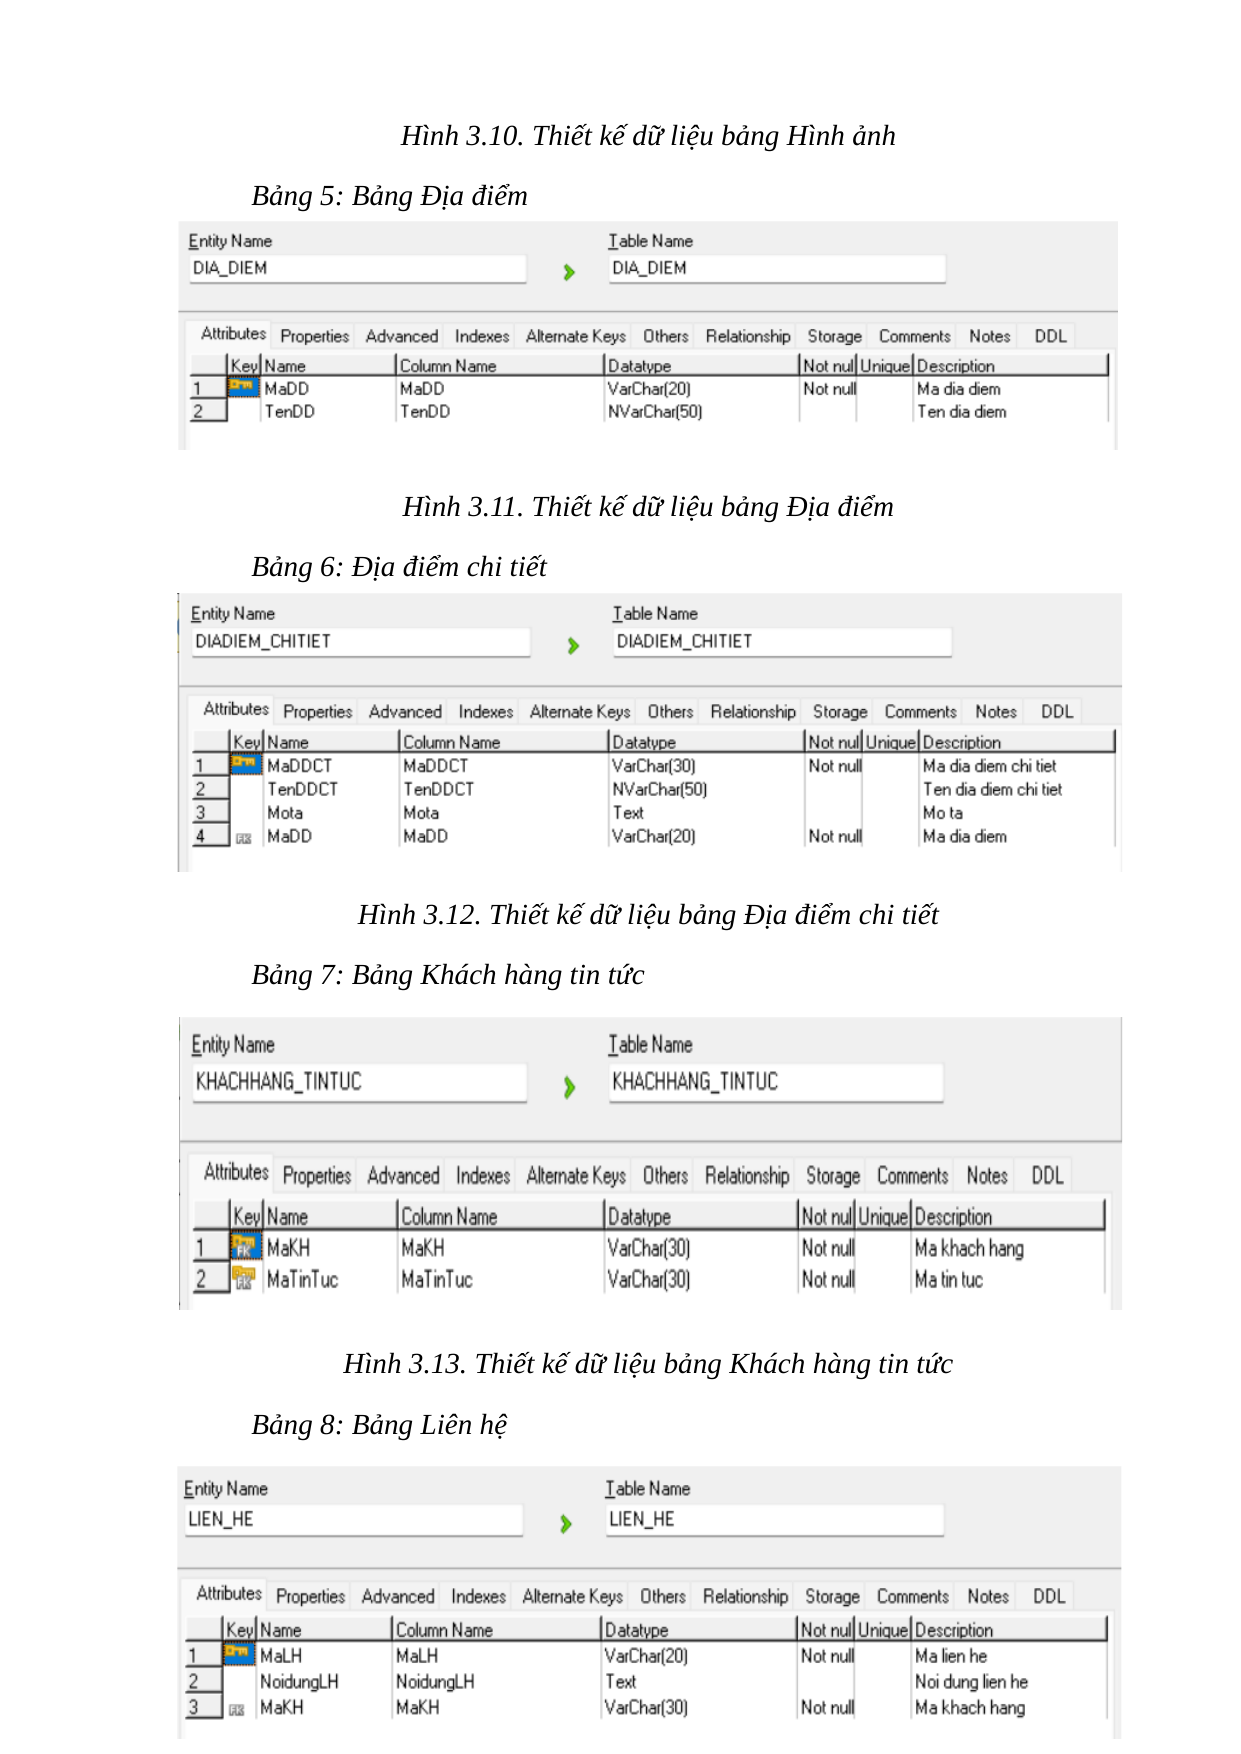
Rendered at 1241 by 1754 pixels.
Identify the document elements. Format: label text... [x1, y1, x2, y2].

text Hình 3.12. Thiết kế dữ liệu bảng Địa điểm chi tiết [177, 897, 1122, 931]
text Hình 3.10. Thiết kế dữ liệu bảng Hình ảnh [177, 118, 1122, 152]
text Bảng 7: Bảng Khách hàng tin tức [251, 957, 1122, 991]
picture [177, 221, 1118, 449]
picture [177, 1466, 1122, 1739]
text Bảng 6: Địa điểm chi tiết [251, 549, 1122, 583]
text Bảng 8: Bảng Liên hệ [251, 1407, 1122, 1440]
picture [179, 1017, 1123, 1310]
picture [177, 593, 1123, 872]
text Bảng 5: Bảng Địa điểm [251, 178, 1122, 212]
